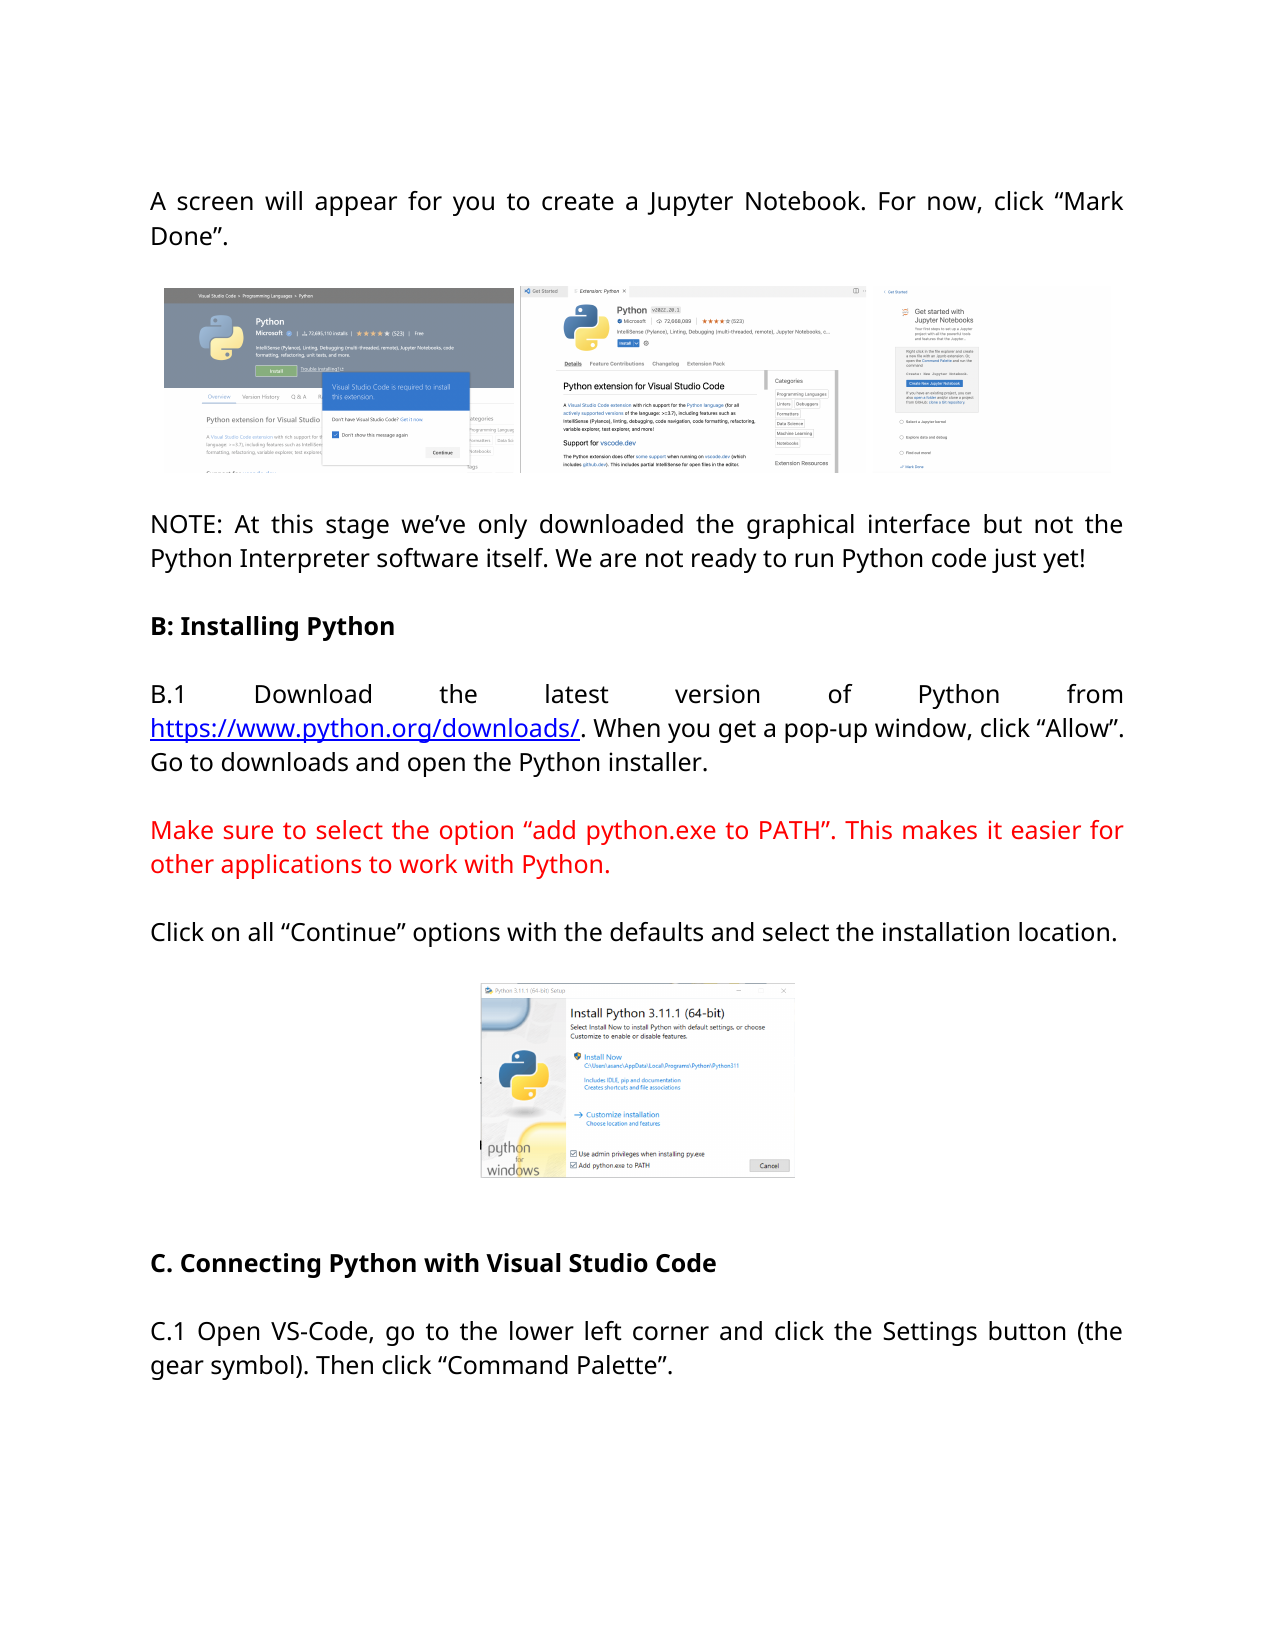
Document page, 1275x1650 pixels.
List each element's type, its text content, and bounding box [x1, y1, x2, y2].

text Make sure to select the option “add python.exe to PATH”. This makes it easier for other applications to work with Python. [150, 813, 1125, 881]
text Click on all “Continue” options with the defaults and select the installation location. [150, 915, 1125, 949]
picture [872, 286, 1111, 473]
text B.1 Download the latest version of Python from https://www.python.org/downloads/. When you get a pop-up window, click “Allow”. Go to downloads and open the Python installer. [150, 677, 1125, 779]
text B: Installing Python [150, 608, 1125, 643]
text C. Connecting Python with Visual Studio Code [150, 1245, 1125, 1279]
text A screen will appear for you to create a Jupyter Notebook. For now, click “Mark Done”. [150, 184, 1125, 252]
picture [480, 983, 795, 1178]
text NOTE: At this stage we’ve only downloaded the graphical interface but not the Python Interpreter software itself. We are not ready to run Python code just yet! [150, 506, 1125, 574]
text C.1 Open VS-Code, go to the lower left corner and click the Settings button (the gear symbol). Then click “Command Palette”. [150, 1313, 1125, 1382]
picture [164, 288, 514, 473]
picture [520, 286, 867, 473]
